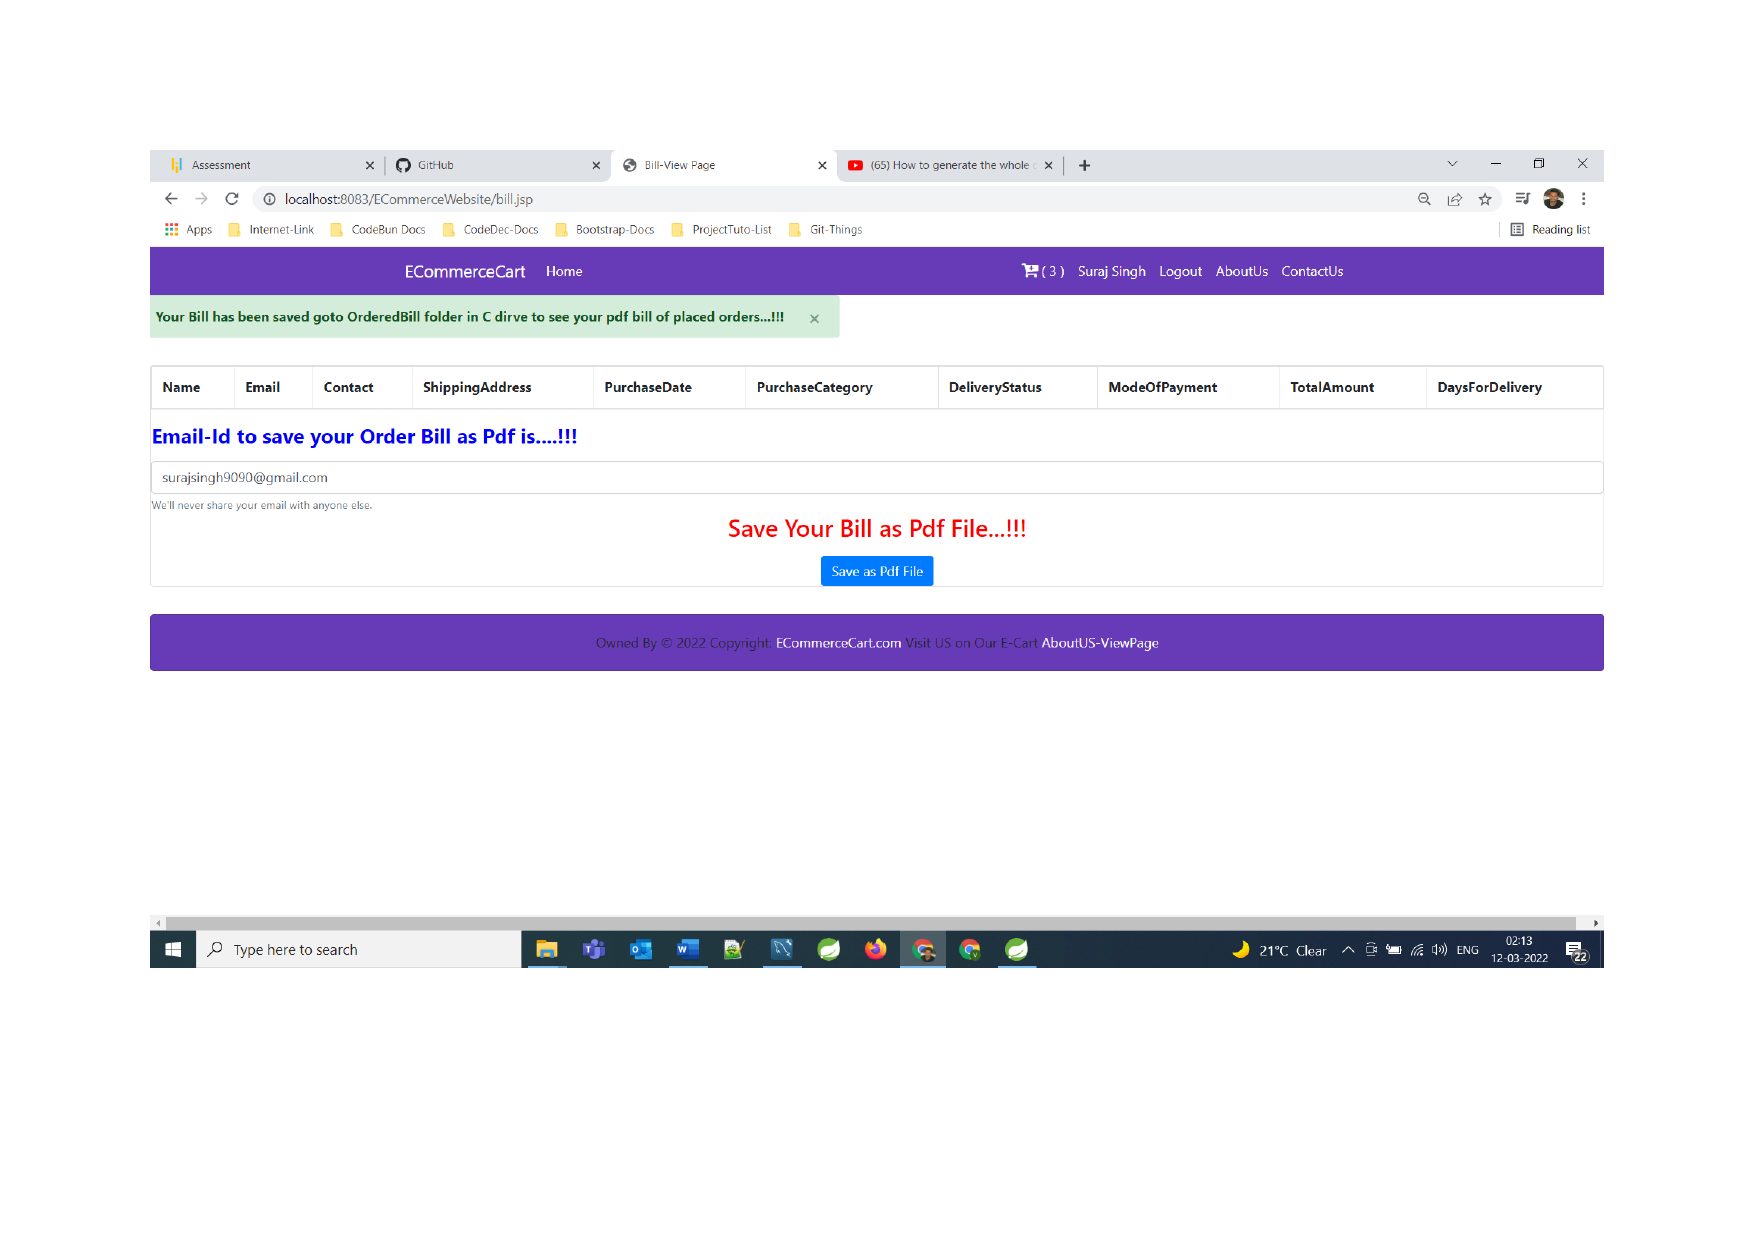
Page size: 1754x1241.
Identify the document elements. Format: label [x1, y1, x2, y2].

picture [150, 150, 1604, 968]
